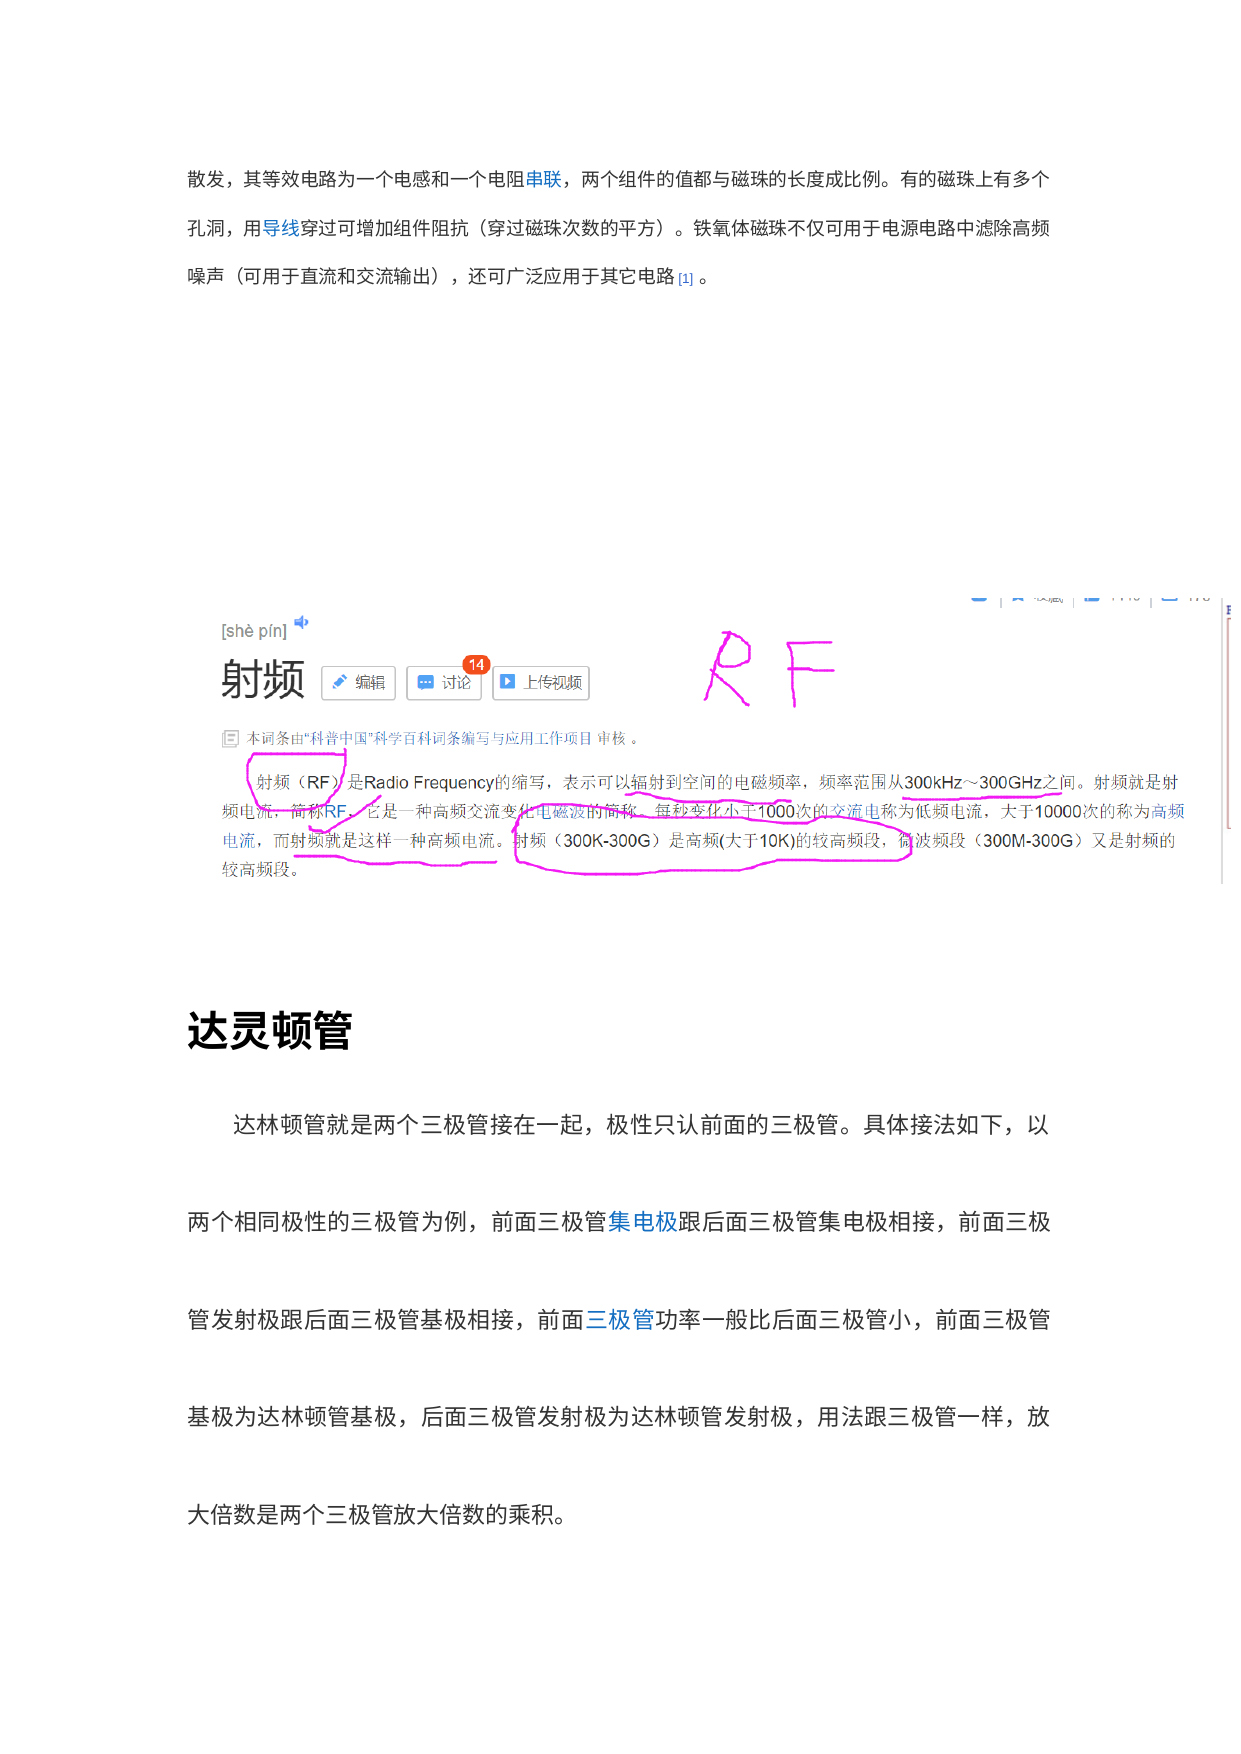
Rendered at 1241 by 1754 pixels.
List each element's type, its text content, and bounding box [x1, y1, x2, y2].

text 达林顿管就是两个三极管接在一起，极性只认前面的三极管。具体接法如下，以两个相同极性的三极管为例，前面三极管集电极跟后面三极管集电极相接，前面三极管发射极跟后面三极管基极相接，前面三极管功率一般比后面三极管小，前面三极管基极为达林顿管基极，后面三极管发射极为达林顿管发射极，用法跟三极管一样，放大倍数是两个三极管放大倍数的乘积。 [187, 1091, 1053, 1546]
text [187, 162, 1053, 292]
picture [187, 598, 1231, 884]
text 达灵顿管 [187, 996, 1053, 1061]
